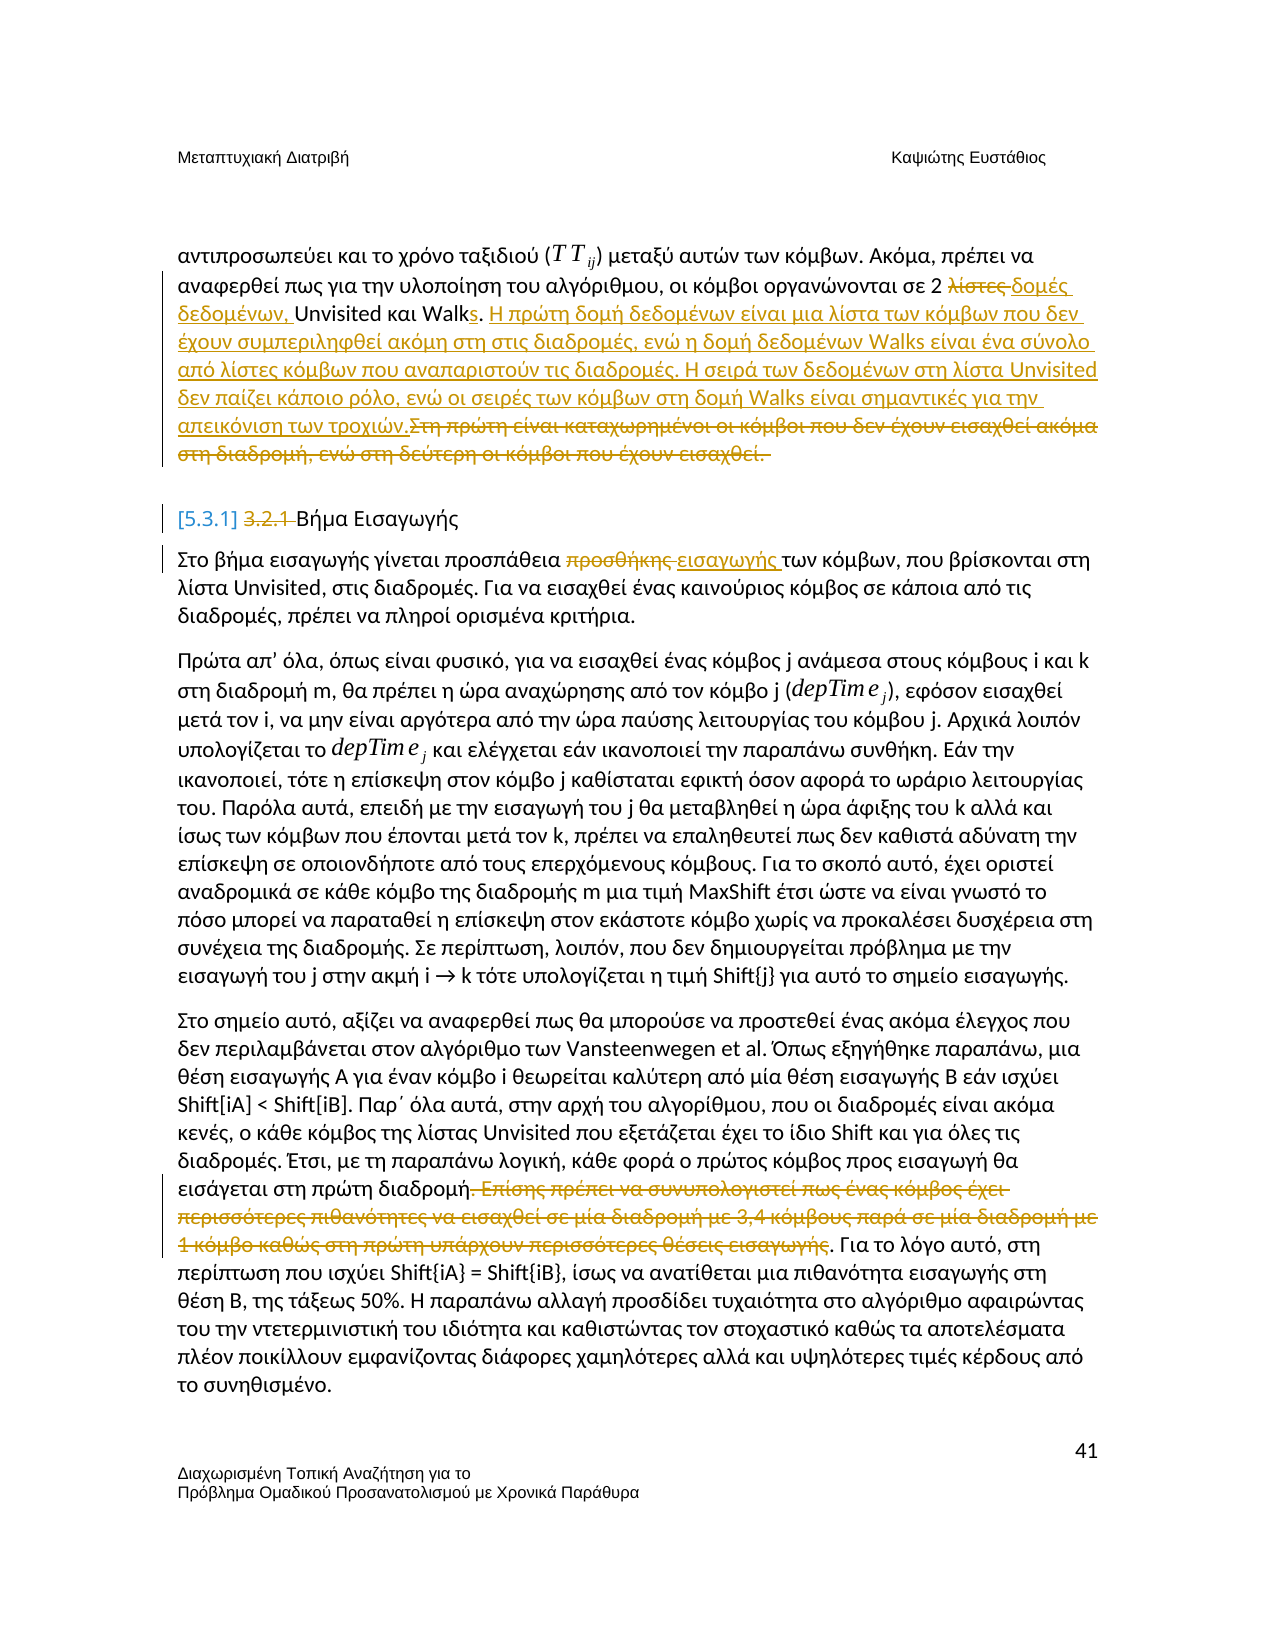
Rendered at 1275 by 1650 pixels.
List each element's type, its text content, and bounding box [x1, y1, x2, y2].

text Στο σημείο αυτό, αξίζει να αναφερθεί πως θα μπορούσε να προστεθεί ένας ακόμα έλεγχος που δεν περιλαμβάνεται στον αλγόριθμο των Vansteenwegen et al. Όπως εξηγήθηκε παραπάνω, μια θέση εισαγωγής A για έναν κόμβο i θεωρείται καλύτερη από μία θέση εισαγωγής B εάν ισχύει Shift[iA] < Shift[iB]. Παρ΄ όλα αυτά, στην αρχή του αλγορίθμου, που οι διαδρομές είναι ακόμα κενές, ο κάθε κόμβος της λίστας Unvisited που εξετάζεται έχει το ίδιο Shift και για όλες τις διαδρομές. Έτσι, με τη παραπάνω λογική, κάθε φορά ο πρώτος κόμβος προς εισαγωγή θα εισάγεται στη πρώτη διαδρομή. Για το λόγο αυτό, στη περίπτωση που ισχύει Shift{iA} = Shift{iB}, ίσως να ανατίθεται μια πιθανότητα εισαγωγής στη θέση Β, της τάξεως 50%. Η παραπάνω αλλαγή προσδίδει τυχαιότητα στο αλγόριθμο αφαιρώντας του την ντετερμινιστική του ιδιότητα και καθιστώντας τον στοχαστικό καθώς τα αποτελέσματα πλέον ποικίλλουν εμφανίζοντας διάφορες χαμηλότερες αλλά και υψηλότερες τιμές κέρδους από το συνηθισμένο. [177, 1006, 1098, 1217]
text Πρώτα απ’ όλα, όπως είναι φυσικό, για να εισαχθεί ένας κόμβος j ανάμεσα στους κόμβους i και k στη διαδρομή m, θα πρέπει η ώρα αναχώρησης από τον κόμβο j (), εφόσον εισαχθεί μετά τον i, να μην είναι αργότερα από την ώρα παύσης λειτουργίας του κόμβου j. Αρχικά λοιπόν υπολογίζεται το και ελέγχεται εάν ικανοποιεί την παραπάνω συνθήκη. Εάν την ικανοποιεί, τότε η επίσκεψη στον κόμβο j καθίσταται εφικτή όσον αφορά το ωράριο λειτουργίας του. Παρόλα αυτά, επειδή με την εισαγωγή του j θα μεταβληθεί η ώρα άφιξης του k αλλά και ίσως των κόμβων που έπονται μετά τον k, πρέπει να επαληθευτεί πως δεν καθιστά αδύνατη την επίσκεψη σε οποιονδήποτε από τους επερχόμενους κόμβους. Για το σκοπό αυτό, έχει οριστεί αναδρομικά σε κάθε κόμβο της διαδρομής m μια τιμή MaxShift έτσι ώστε να είναι γνωστό το πόσο μπορεί να παραταθεί η επίσκεψη στον εκάστοτε κόμβο χωρίς να προκαλέσει δυσχέρεια στη συνέχεια της διαδρομής. Σε περίπτωση, λοιπόν, που δεν δημιουργείται πρόβλημα με την εισαγωγή του j στην ακμή i → k τότε υπολογίζεται η τιμή Shift{j} για αυτό το σημείο εισαγωγής. [177, 646, 1098, 989]
text Στο βήμα εισαγωγής γίνεται προσπάθεια των κόμβων, που βρίσκονται στη λίστα Unvisited, στις διαδρομές. Για να εισαχθεί ένας καινούριος κόμβος σε κάποια από τις διαδρομές, πρέπει να πληροί ορισμένα κριτήρια. [177, 545, 1098, 629]
text Στο σημείο αυτό, αξίζει να αναφερθεί πως θα μπορούσε να προστεθεί ένας ακόμα έλεγχος που δεν περιλαμβάνεται στον αλγόριθμο των Vansteenwegen et al. Όπως εξηγήθηκε παραπάνω, μια θέση εισαγωγής A για έναν κόμβο i θεωρείται καλύτερη από μία θέση εισαγωγής B εάν ισχύει Shift[iA] < Shift[iB]. Παρ΄ όλα αυτά, στην αρχή του αλγορίθμου, που οι διαδρομές είναι ακόμα κενές, ο κάθε κόμβος της λίστας Unvisited που εξετάζεται έχει το ίδιο Shift και για όλες τις διαδρομές. Έτσι, με τη παραπάνω λογική, κάθε φορά ο πρώτος κόμβος προς εισαγωγή θα εισάγεται στη πρώτη διαδρομή. Για το λόγο αυτό, στη περίπτωση που ισχύει Shift{iA} = Shift{iB}, ίσως να ανατίθεται μια πιθανότητα εισαγωγής στη θέση Β, της τάξεως 50%. Η παραπάνω αλλαγή προσδίδει τυχαιότητα στο αλγόριθμο αφαιρώντας του την ντετερμινιστική του ιδιότητα και καθιστώντας τον στοχαστικό καθώς τα αποτελέσματα πλέον ποικίλλουν εμφανίζοντας διάφορες χαμηλότερες αλλά και υψηλότερες τιμές κέρδους από το συνηθισμένο. [177, 1218, 1098, 1398]
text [177, 239, 1098, 379]
subtitle Βήμα Εισαγωγής [177, 504, 1098, 533]
